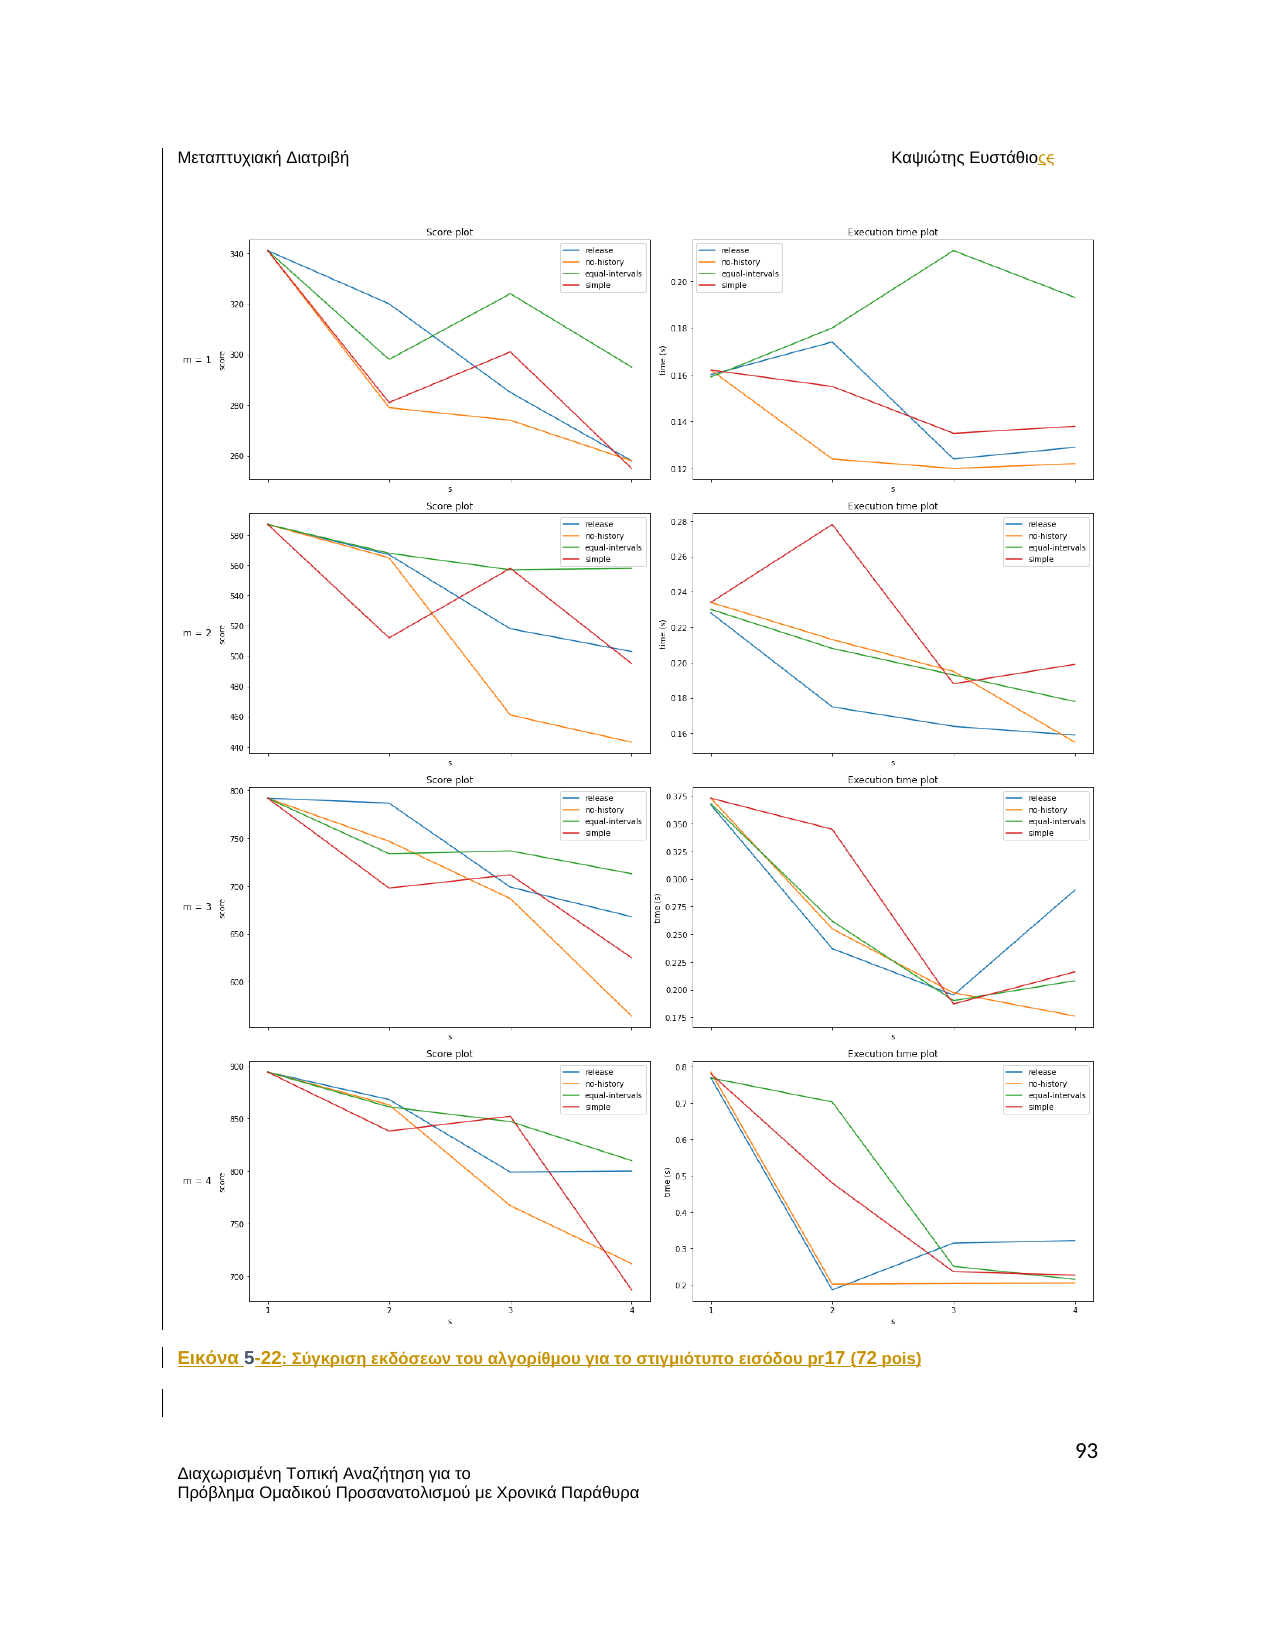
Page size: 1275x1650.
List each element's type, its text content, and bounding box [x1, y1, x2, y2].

text 5 [177, 1347, 1098, 1368]
picture [177, 222, 1098, 1330]
